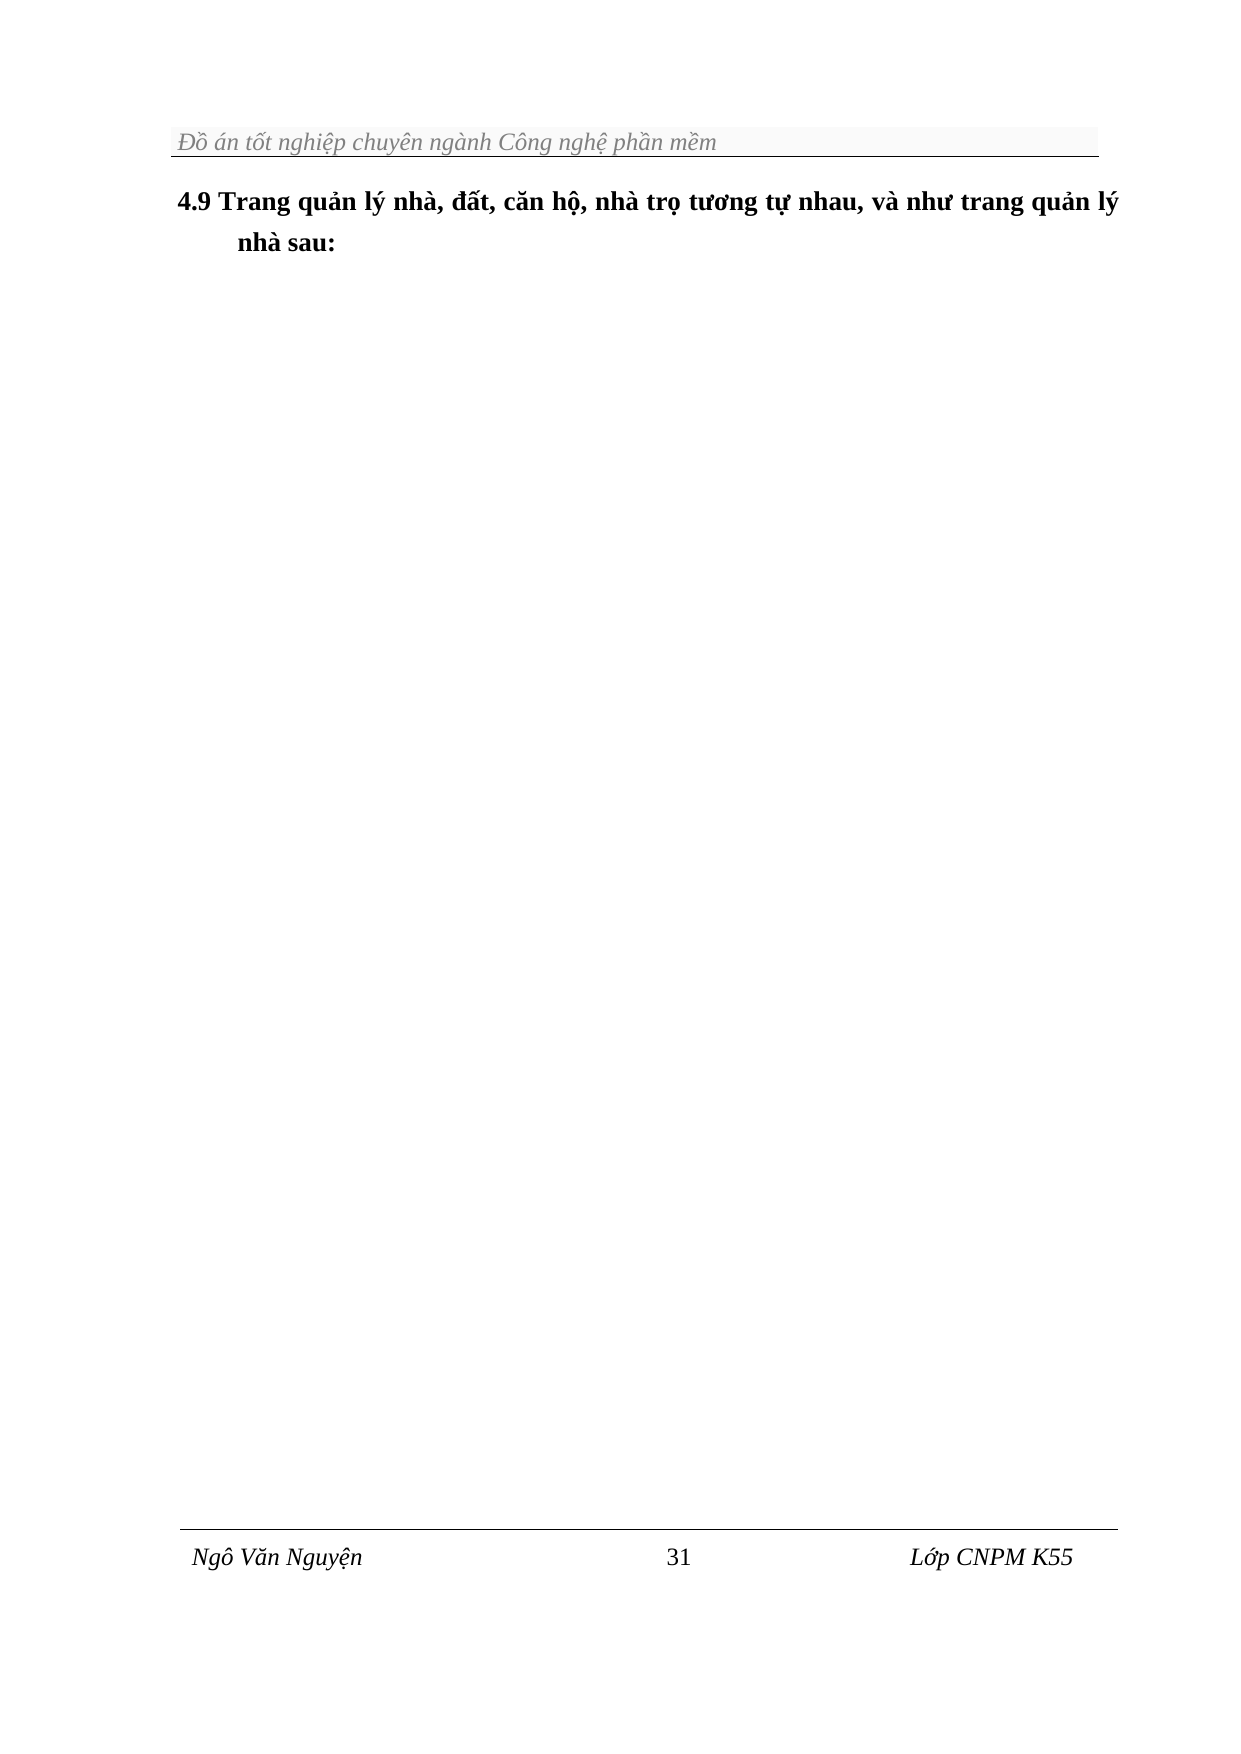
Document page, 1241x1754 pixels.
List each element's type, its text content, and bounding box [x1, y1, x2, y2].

subtitle Trang quản lý nhà, đất, căn hộ, nhà trọ tương tự nhau, và như trang quản lý nhà sau: [177, 185, 1121, 257]
